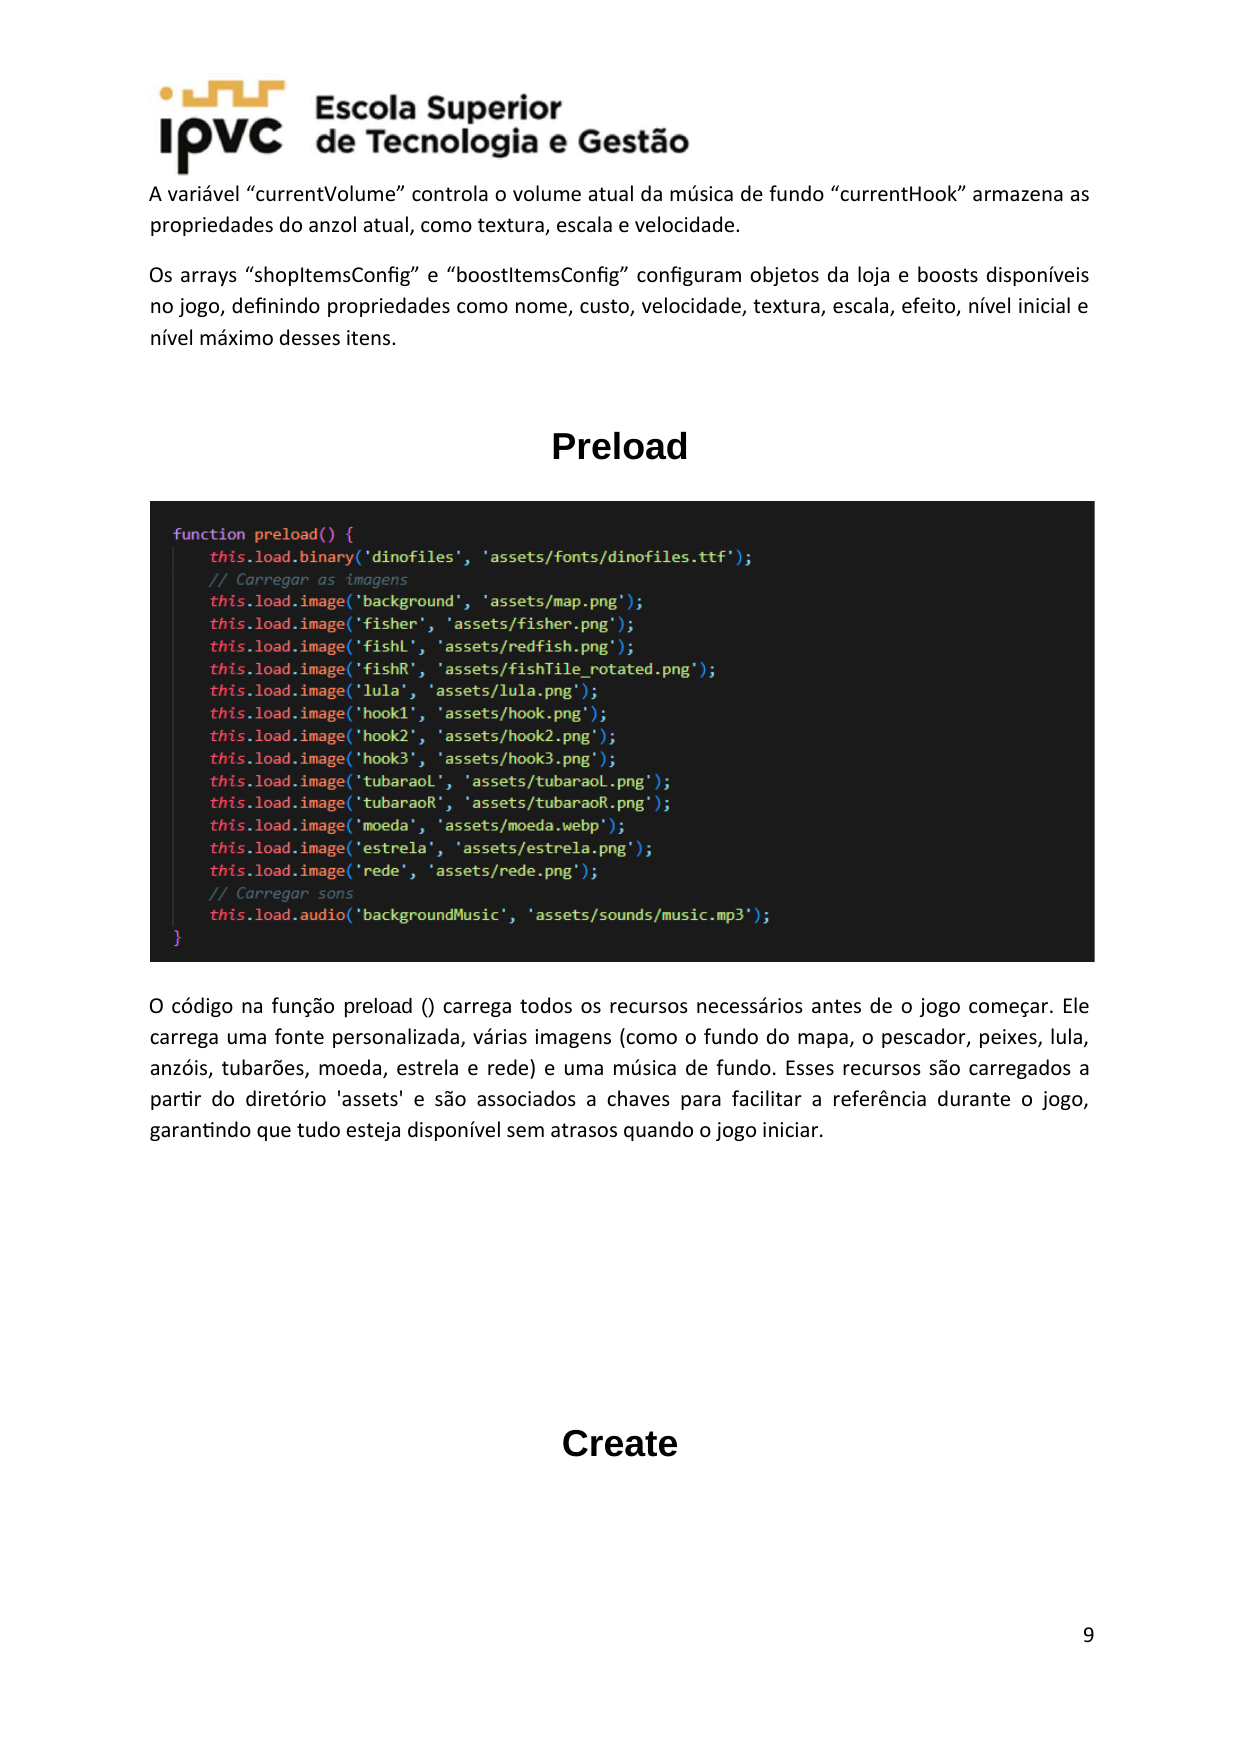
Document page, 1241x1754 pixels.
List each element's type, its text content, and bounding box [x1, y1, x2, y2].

text Create [148, 1421, 1091, 1464]
text Preload [148, 424, 1091, 468]
picture [150, 73, 696, 179]
text O código na função preload () carrega todos os recursos necessários antes de o jogo começar. Ele carrega uma fonte personalizada, várias imagens (como o fundo do mapa, o pescador, peixes, lula, anzóis, tubarões, moeda, estrela e rede) e uma música de fundo. Esses recursos são carregados a partir do diretório 'assets' e são associados a chaves para facilitar a referência durante o jogo, garantindo que tudo esteja disponível sem atrasos quando o jogo iniciar. [148, 991, 1091, 1143]
text A variável “currentVolume” controla o volume atual da música de fundo “currentHook” armazena as propriedades do anzol atual, como textura, escala e velocidade. [148, 179, 1091, 238]
text Os arrays “shopItemsConfig” e “boostItemsConfig” configuram objetos da loja e boosts disponíveis no jogo, definindo propriedades como nome, custo, velocidade, textura, escala, efeito, nível inicial e nível máximo desses itens. [148, 261, 1091, 351]
picture [150, 501, 1095, 962]
